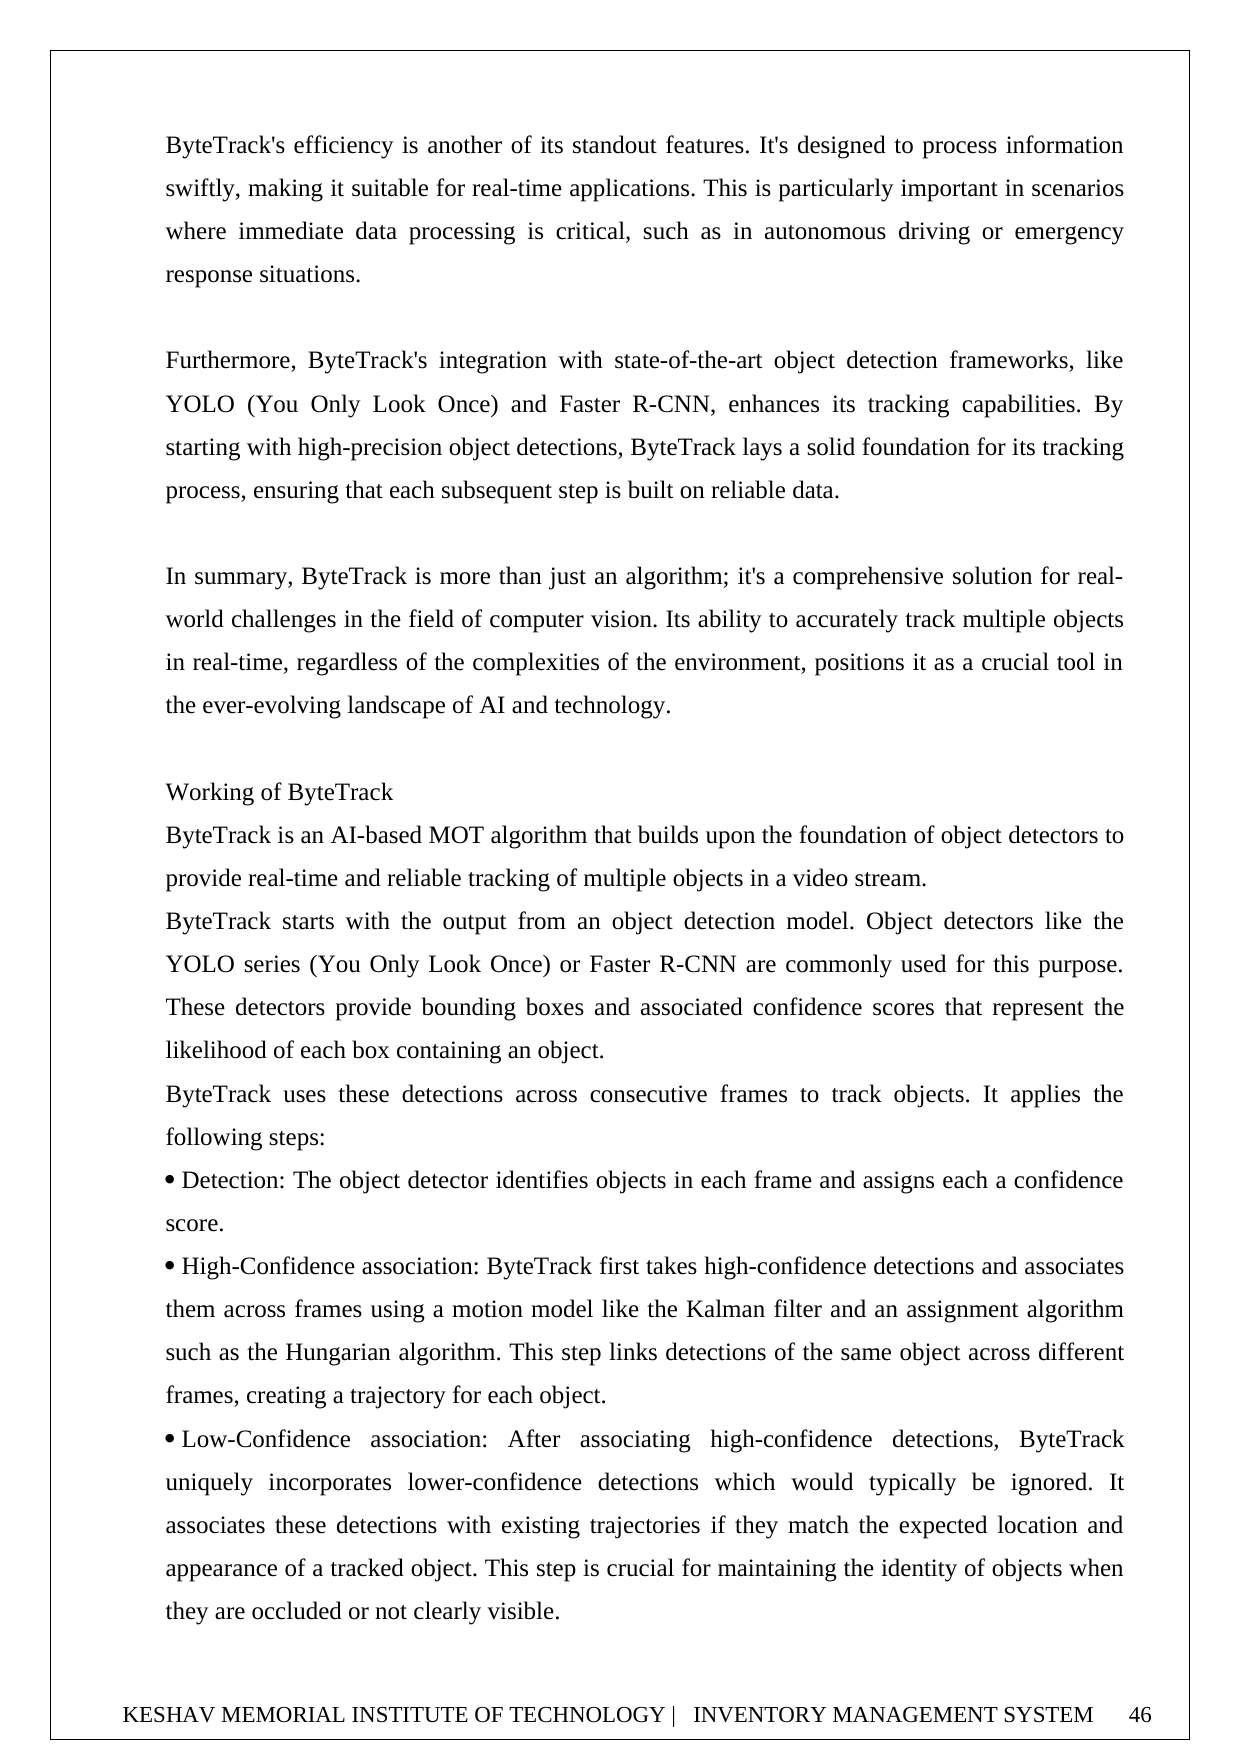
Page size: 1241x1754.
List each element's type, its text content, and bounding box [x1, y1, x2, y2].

list High-Confidence association: ByteTrack first takes high-confidence detections and associates them across frames using a motion model like the Kalman filter and an assignment algorithm such as the Hungarian algorithm. This step links detections of the same object across different frames, creating a trajectory for each object. [165, 1251, 1125, 1409]
list Detection: The object detector identifies objects in each frame and assigns each a confidence score. [165, 1165, 1125, 1237]
text Working of ByteTrack [165, 777, 1125, 806]
text ByteTrack is an AI-based MOT algorithm that builds upon the foundation of object detectors to provide real-time and reliable tracking of multiple objects in a video stream. [165, 820, 1125, 892]
text Furthermore, ByteTrack's integration with state-of-the-art object detection frameworks, like YOLO (You Only Look Once) and Faster R-CNN, enhances its tracking capabilities. By starting with high-precision object detections, ByteTrack lays a solid foundation for its tracking process, ensuring that each subsequent step is built on reliable data. [165, 346, 1125, 504]
text ByteTrack's efficiency is another of its standout features. It's designed to process information swiftly, making it suitable for real-time applications. This is particularly important in scenarios where immediate data processing is critical, such as in autonomous driving or emergency response situations. [165, 130, 1125, 288]
list Low-Confidence association: After associating high-confidence detections, ByteTrack uniquely incorporates lower-confidence detections which would typically be ignored. It associates these detections with existing trajectories if they match the expected location and appearance of a tracked object. This step is crucial for maintaining the identity of objects when they are occluded or not clearly visible. [165, 1424, 1125, 1625]
text ByteTrack uses these detections across consecutive frames to track objects. It applies the following steps: [165, 1079, 1125, 1151]
text ByteTrack starts with the output from an object detection model. Object detectors like the YOLO series (You Only Look Once) or Faster R-CNN are commonly used for this purpose. These detectors provide bounding boxes and associated confidence scores that represent the likelihood of each box containing an object. [165, 906, 1125, 1064]
text In summary, ByteTrack is more than just an algorithm; it's a comprehensive solution for real-world challenges in the field of computer vision. Its ability to accurately track multiple objects in real-time, regardless of the complexities of the environment, positions it as a crucial tool in the ever-evolving landscape of AI and technology. [165, 561, 1125, 719]
